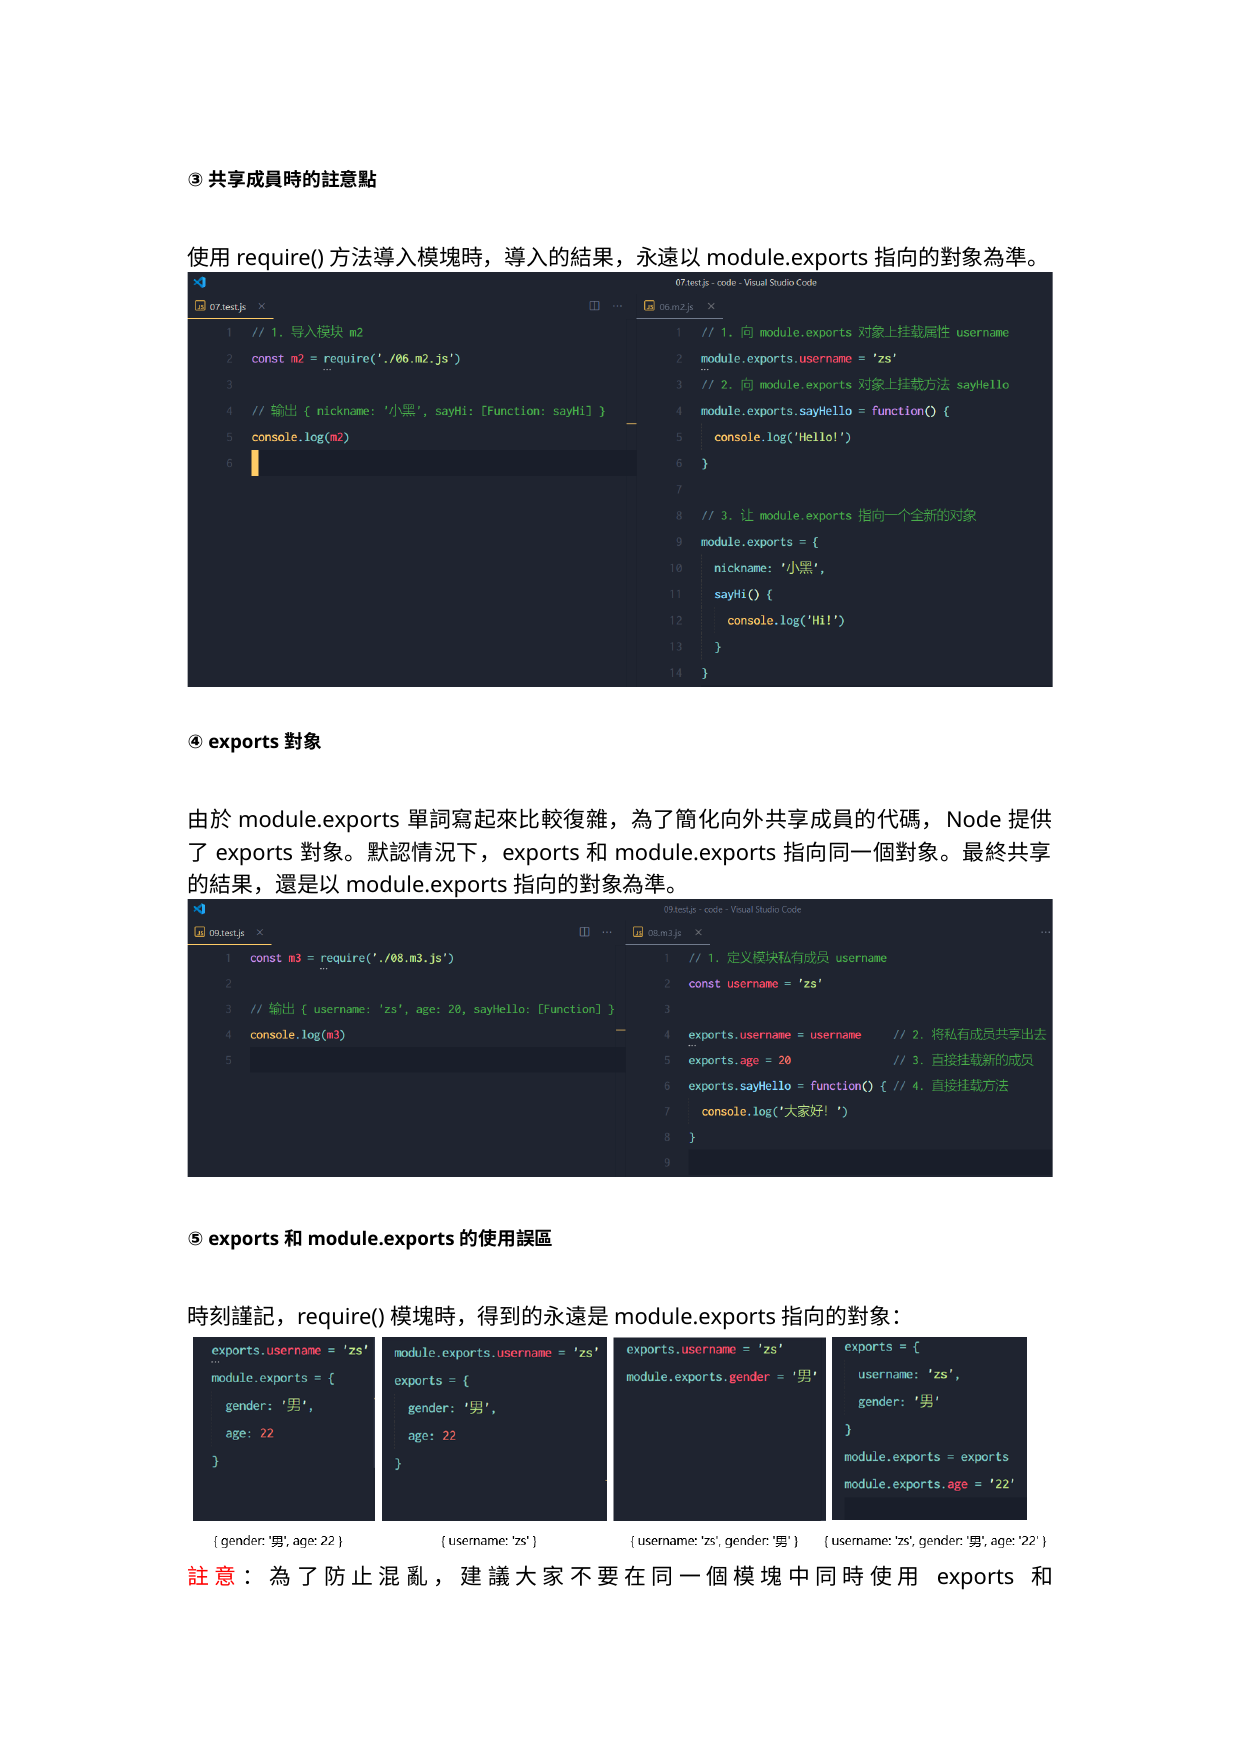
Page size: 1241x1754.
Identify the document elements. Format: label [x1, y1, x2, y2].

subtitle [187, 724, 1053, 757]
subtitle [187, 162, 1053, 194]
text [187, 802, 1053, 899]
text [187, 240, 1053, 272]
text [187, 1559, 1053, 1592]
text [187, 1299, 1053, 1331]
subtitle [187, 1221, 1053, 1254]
picture [187, 272, 1053, 687]
picture [187, 899, 1053, 1177]
picture [187, 1331, 1053, 1557]
